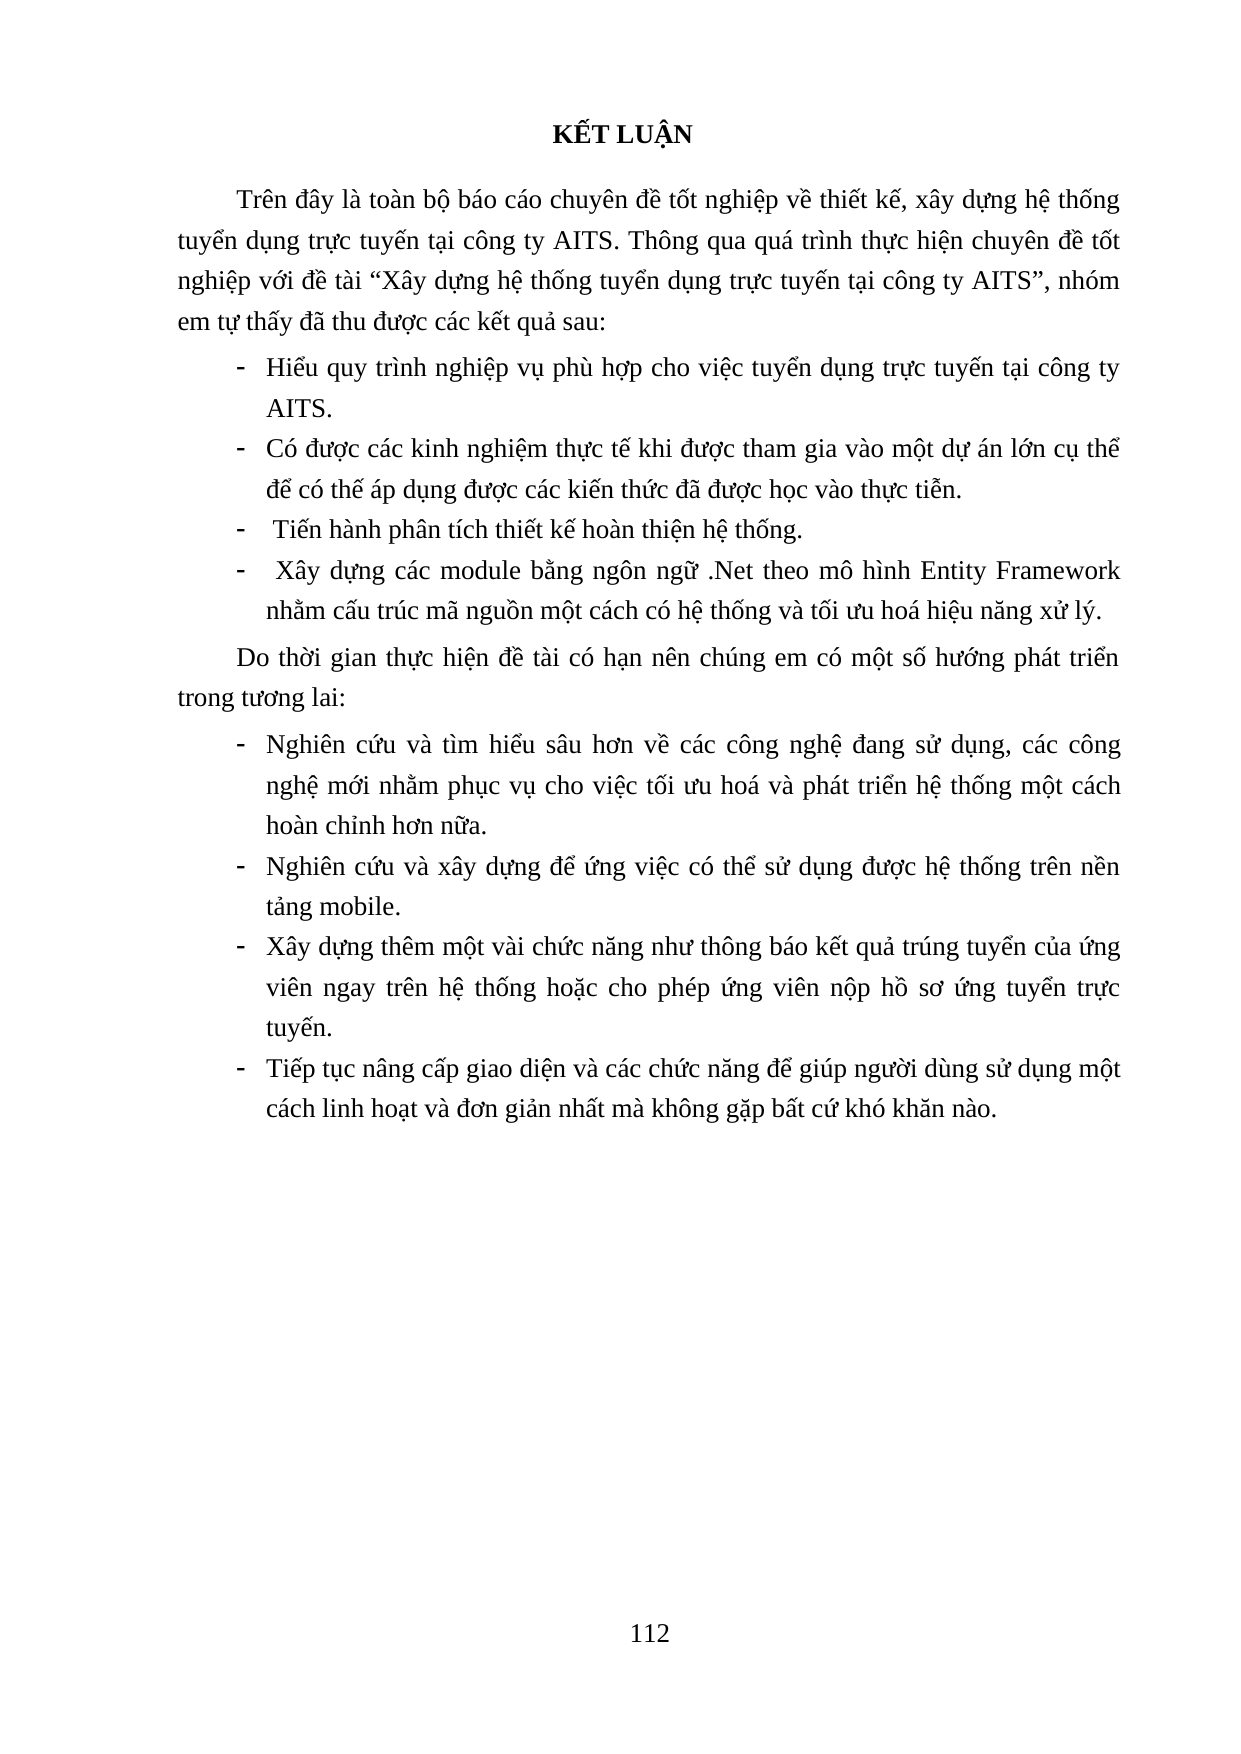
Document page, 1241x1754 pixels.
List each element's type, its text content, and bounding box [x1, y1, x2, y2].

text Nghiên cứu và xây dựng để ứng việc có thể sử dụng được hệ thống trên nền tảng mobile. [236, 849, 1122, 921]
text Xây dựng các module bằng ngôn ngữ .Net theo mô hình Entity Framework nhằm cấu trúc mã nguồn một cách có hệ thống và tối ưu hoá hiệu năng xử lý. [236, 554, 1122, 626]
text Có được các kinh nghiệm thực tế khi được tham gia vào một dự án lớn cụ thể để có thế áp dụng được các kiến thức đã được học vào thực tiễn. [236, 432, 1122, 504]
text Xây dựng thêm một vài chức năng như thông báo kết quả trúng tuyển của ứng viên ngay trên hệ thống hoặc cho phép ứng viên nộp hồ sơ ứng tuyển trực tuyến. [236, 931, 1122, 1043]
text Do thời gian thực hiện đề tài có hạn nên chúng em có một số hướng phát triển trong tương lai: [177, 641, 1122, 713]
text Tiến hành phân tích thiết kế hoàn thiện hệ thống. [236, 513, 1122, 544]
text Nghiên cứu và tìm hiểu sâu hơn về các công nghệ đang sử dụng, các công nghệ mới nhằm phục vụ cho việc tối ưu hoá và phát triển hệ thống một cách hoàn chỉnh hơn nữa. [236, 728, 1122, 840]
subtitle KẾT LUẬN [520, 118, 1122, 149]
text Tiếp tục nâng cấp giao diện và các chức năng để giúp người dùng sử dụng một cách linh hoạt và đơn giản nhất mà không gặp bất cứ khó khăn nào. [236, 1052, 1122, 1123]
text Hiểu quy trình nghiệp vụ phù hợp cho việc tuyển dụng trực tuyến tại công ty AITS. [236, 351, 1122, 423]
text Trên đây là toàn bộ báo cáo chuyên đề tốt nghiệp về thiết kế, xây dựng hệ thống tuyển dụng trực tuyến tại công ty AITS. Thông qua quá trình thực hiện chuyên đề tốt nghiệp với đề tài “Xây dựng hệ thống tuyển dụng trực tuyến tại công ty AITS”, nhóm em tự thấy đã thu được các kết quả sau: [177, 183, 1122, 336]
